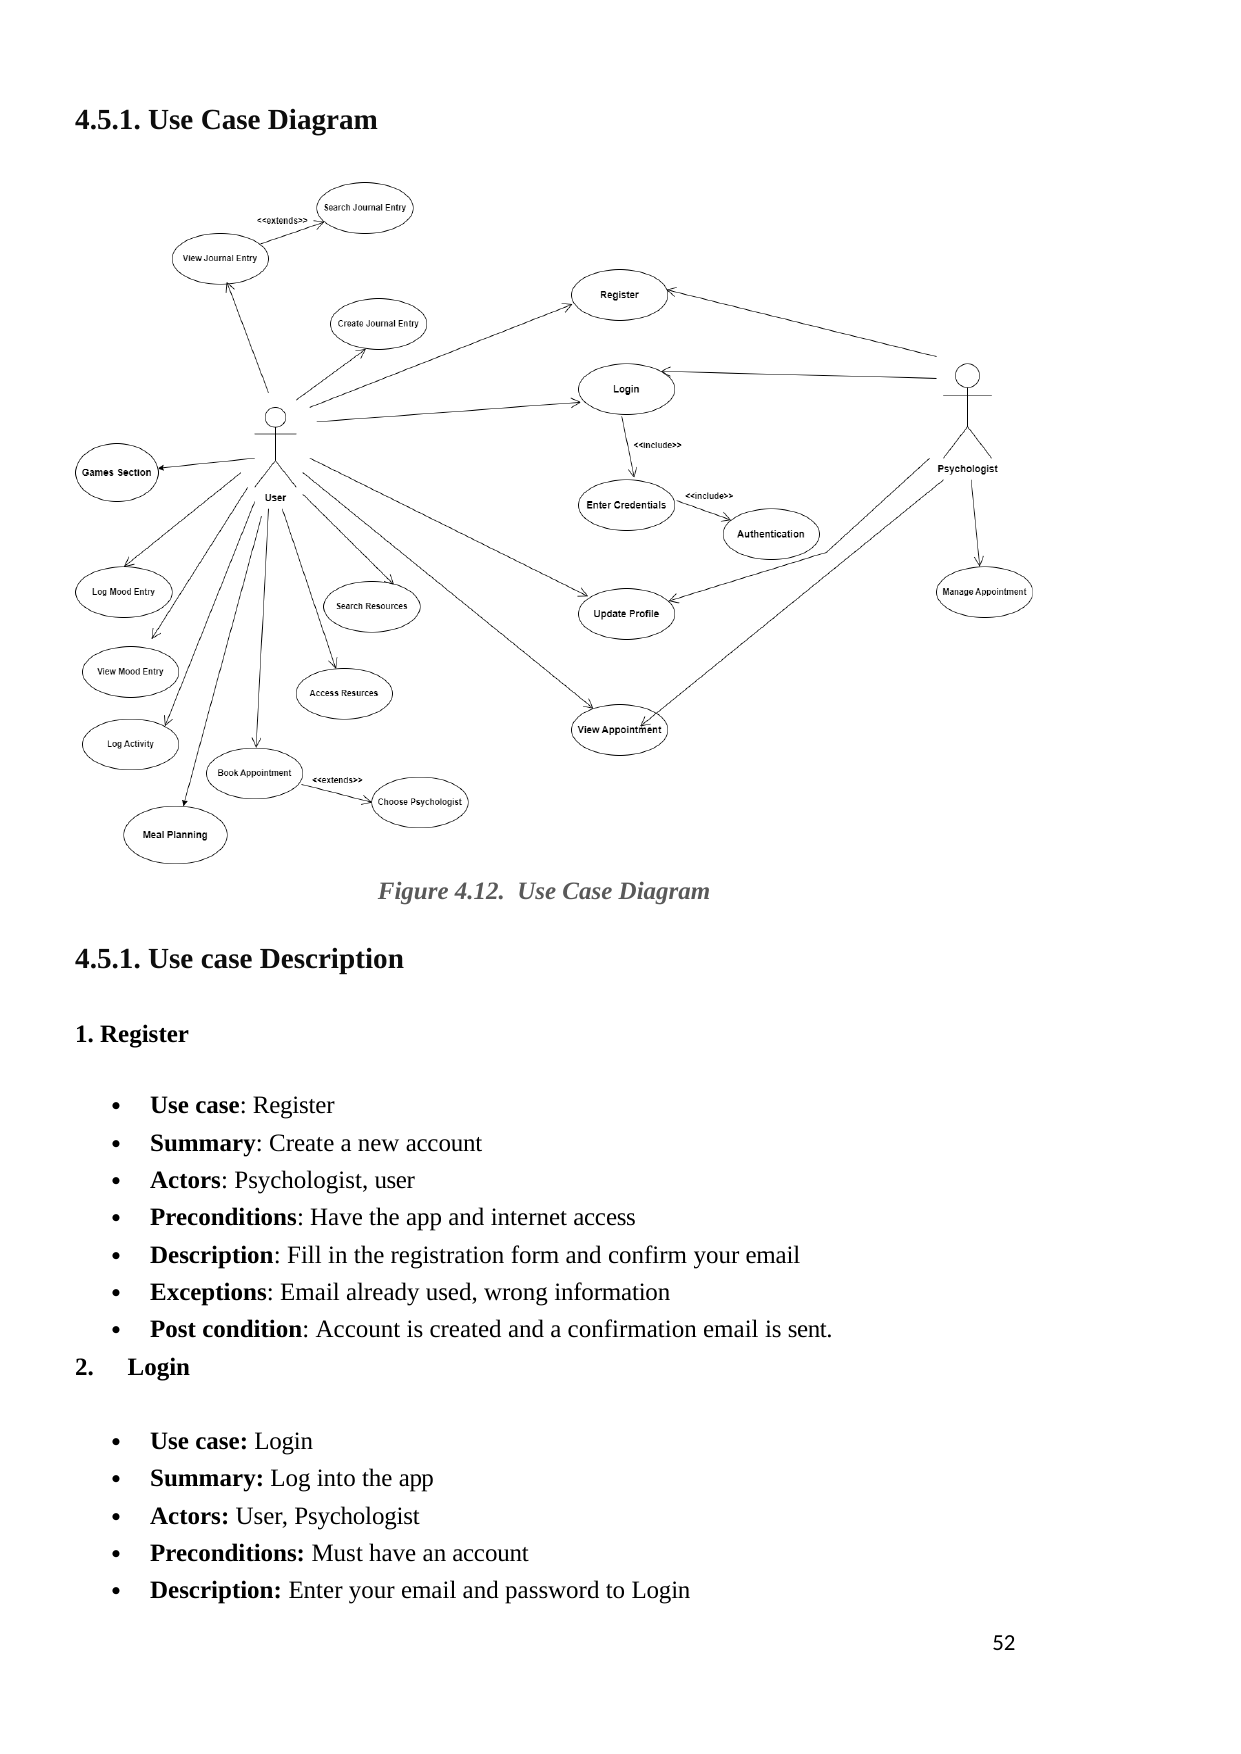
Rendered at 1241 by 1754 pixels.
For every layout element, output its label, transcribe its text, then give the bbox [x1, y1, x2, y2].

list Preconditions: Must have an account [112, 1538, 1015, 1567]
list Actors: Psychologist, user [112, 1165, 1015, 1194]
subtitle 4.5.1. Use case Description [75, 941, 1015, 975]
picture [75, 182, 1033, 864]
list Summary: Log into the app [112, 1463, 1015, 1492]
subtitle 4.5.1. Use Case Diagram [75, 102, 1015, 135]
list Description: Fill in the registration form and confirm your email [112, 1240, 1015, 1268]
list Exceptions: Email already used, wrong information [112, 1277, 1015, 1306]
list Post condition: Account is created and a confirmation email is sent. [112, 1314, 1015, 1343]
list Login [75, 1352, 1015, 1380]
list Description: Enter your email and password to Login [112, 1575, 1015, 1604]
subtitle Figure 4.12. Use Case Diagram [75, 876, 1015, 905]
list Actors: User, Psychologist [112, 1501, 1015, 1529]
list Summary: Create a new account [112, 1128, 1015, 1157]
list Use case: Register [112, 1091, 1015, 1119]
list Use case: Login [112, 1426, 1015, 1455]
list Preconditions: Have the app and internet access [112, 1202, 1015, 1231]
text 1. Register [75, 1019, 1015, 1048]
